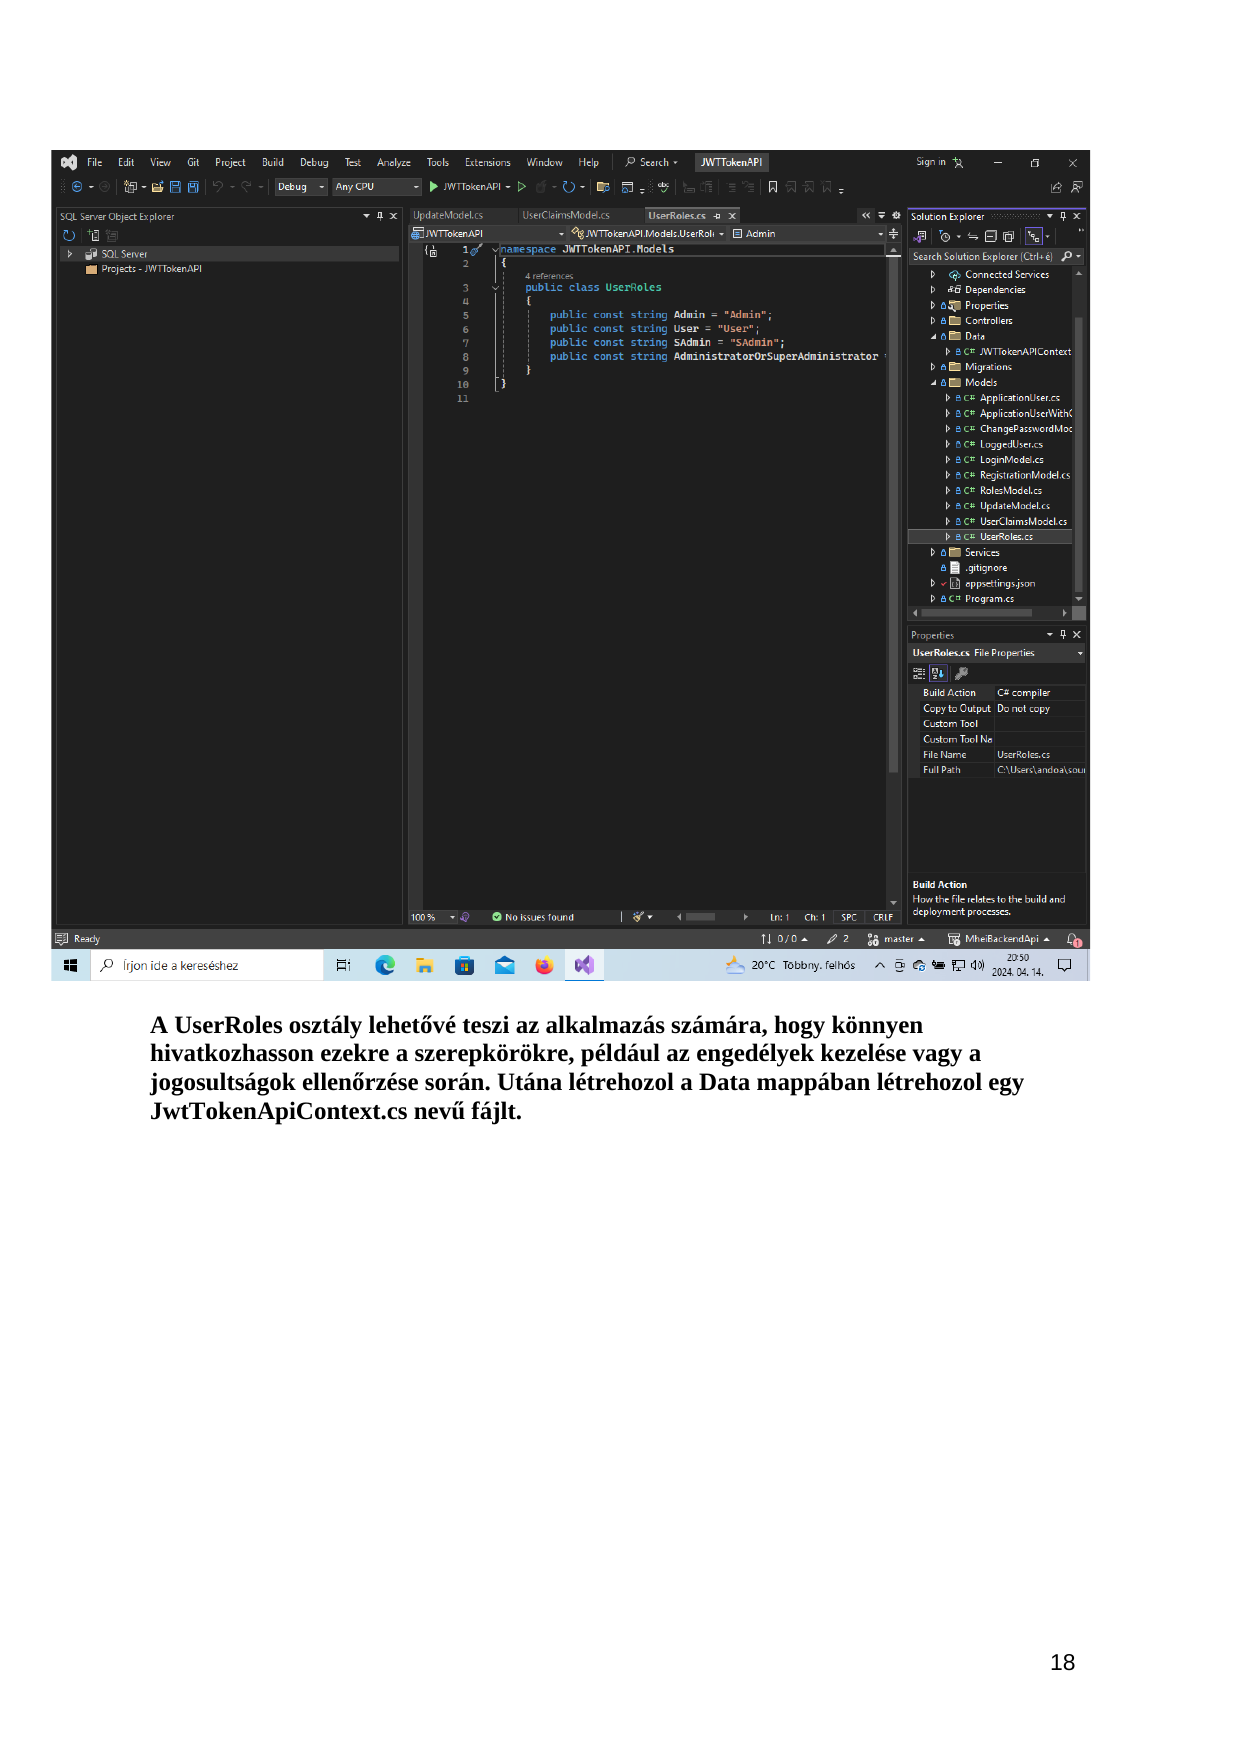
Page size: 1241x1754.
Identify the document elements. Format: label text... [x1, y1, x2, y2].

text A UserRoles osztály lehetővé teszi az alkalmazás számára, hogy könnyen hivatkozhasson ezekre a szerepkörökre, például az engedélyek kezelése vagy a jogosultságok ellenőrzése során. Utána létrehozol a Data mappában létrehozol egy JwtTokenApiContext.cs nevű fájlt. [150, 1010, 1090, 1125]
picture [51, 150, 1091, 981]
